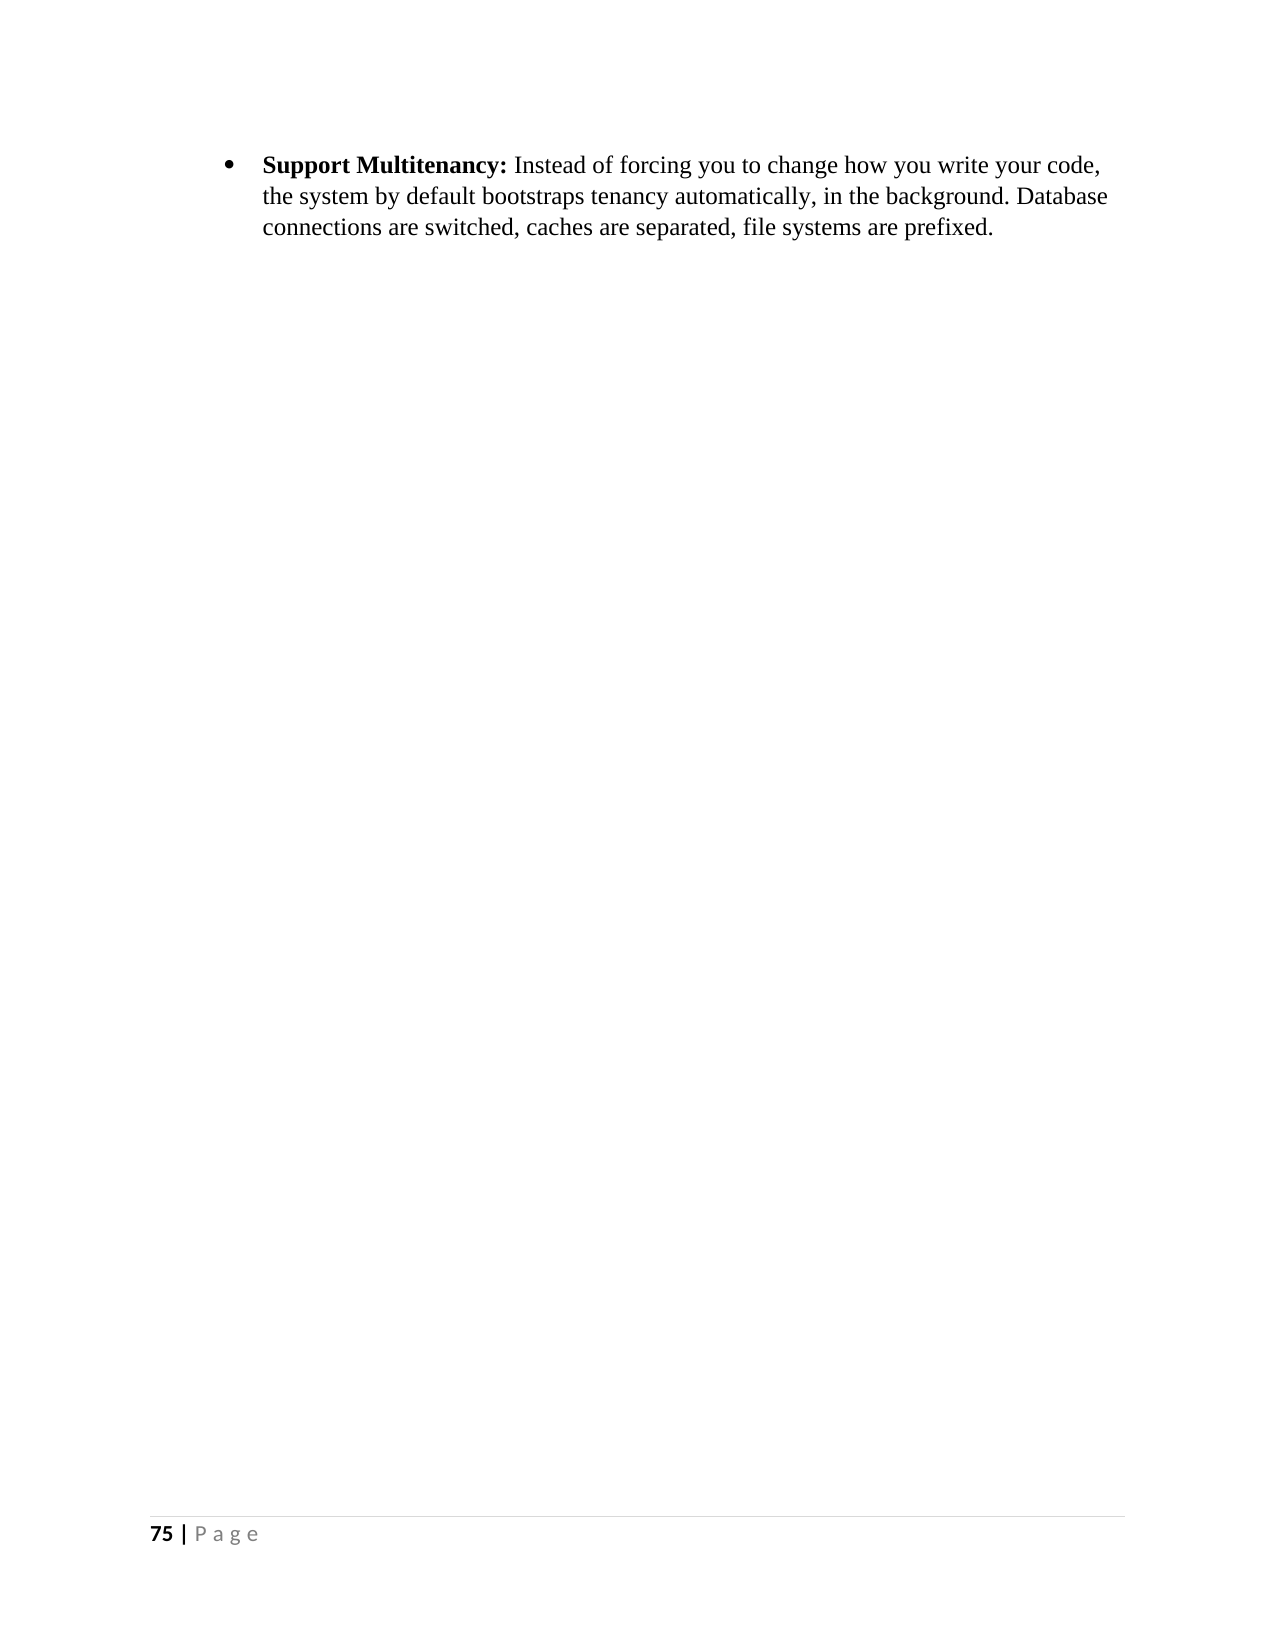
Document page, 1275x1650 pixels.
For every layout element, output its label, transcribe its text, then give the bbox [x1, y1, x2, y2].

list Support Multitenancy: Instead of forcing you to change how you write your code, the system by default bootstraps tenancy automatically, in the background. Database connections are switched, caches are separated, file systems are prefixed. [225, 150, 1125, 241]
